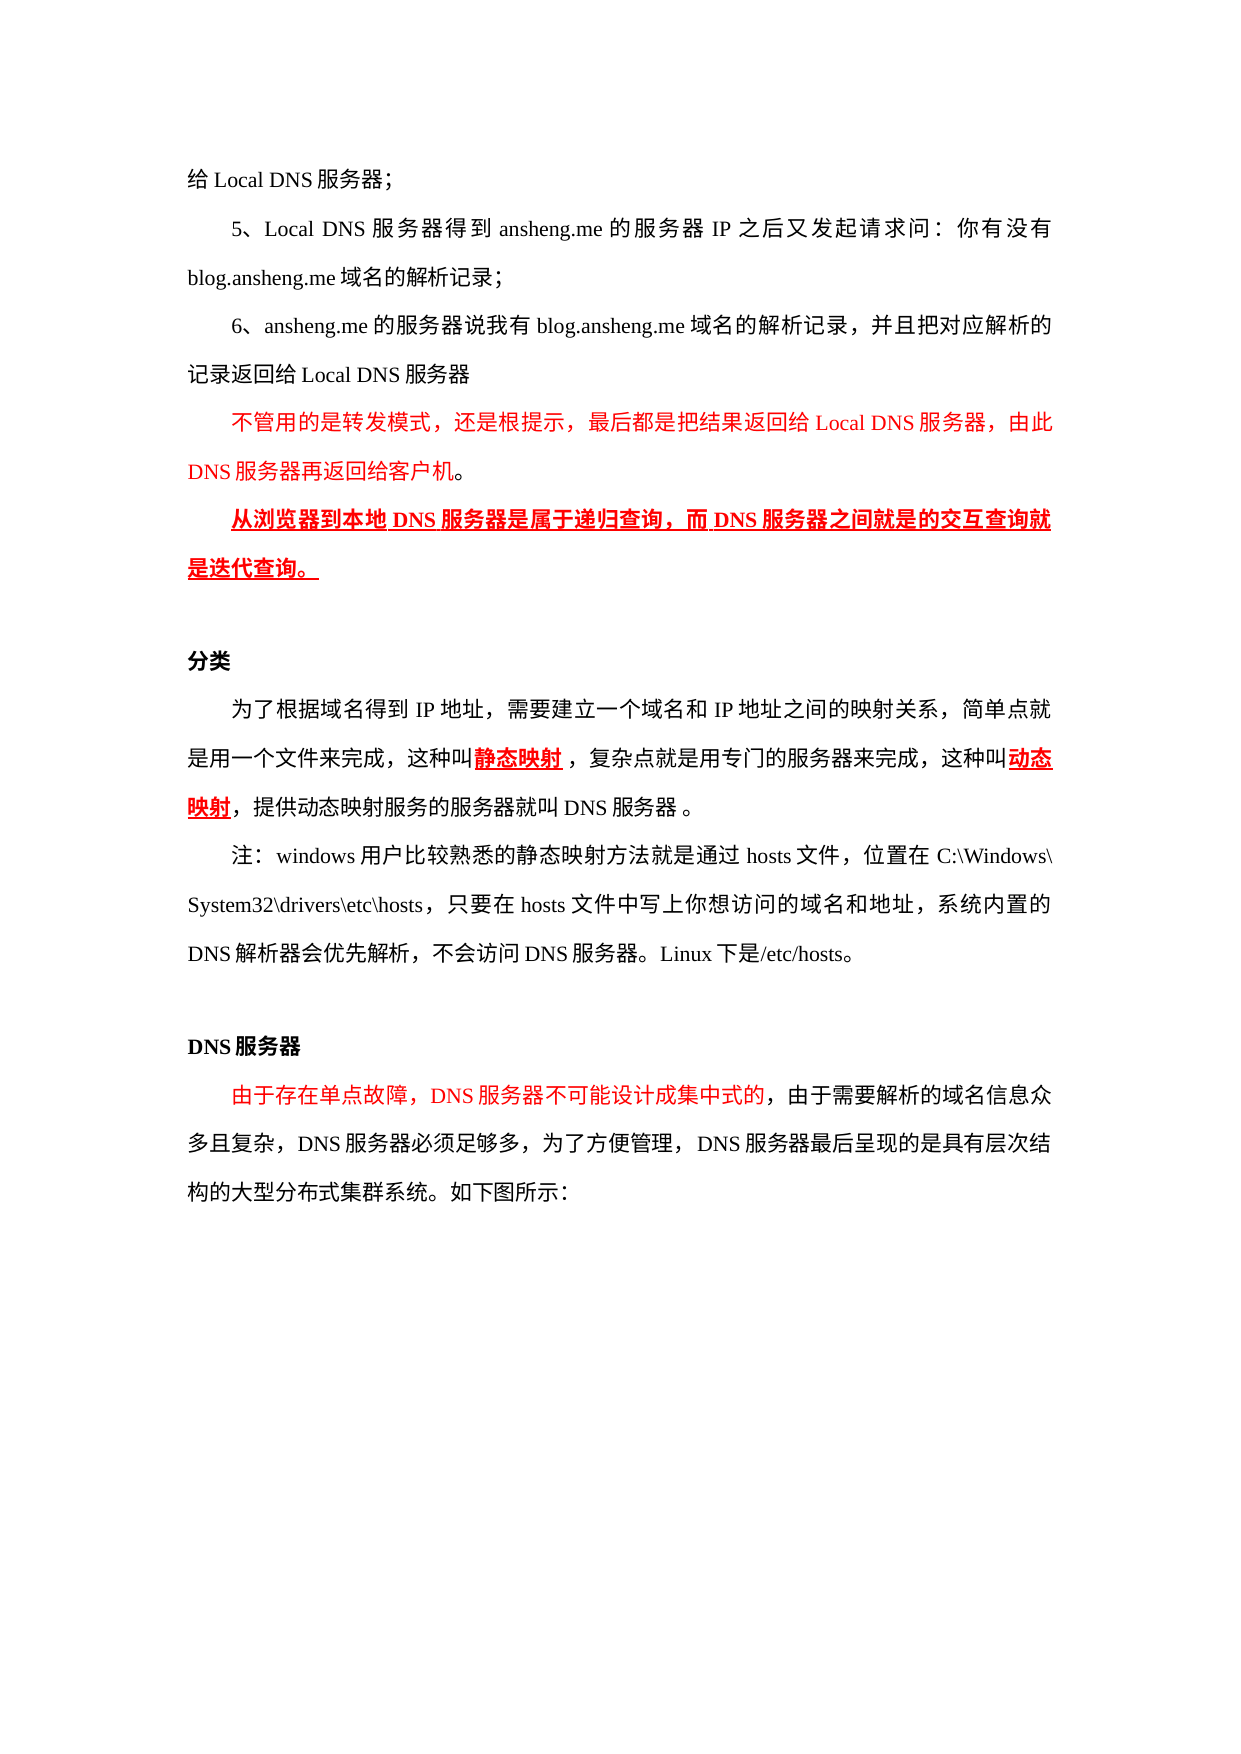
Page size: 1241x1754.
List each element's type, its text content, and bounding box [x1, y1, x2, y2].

subtitle DNS服务器 [187, 1029, 1053, 1061]
text 为了根据域名得到IP地址，需要建立一个域名和IP地址之间的映射关系，简单点就是用一个文件来完成，这种叫静态映射 ，复杂点就是用专门的服务器来完成，这种叫动态映射，提供动态映射服务的服务器就叫DNS服务器 。 [187, 692, 1053, 822]
list Local DNS服务器得到ansheng.me的服务器IP之后又发起请求问：你有没有blog.ansheng.me域名的解析记录； [187, 210, 1053, 292]
text 不管用的是转发模式，还是根提示，最后都是把结果返回给Local DNS服务器，由此DNS服务器再返回给客户机。 [187, 404, 1053, 486]
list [187, 162, 1053, 194]
text 注：windows用户比较熟悉的静态映射方法就是通过hosts文件，位置在 C:\Windows\System32\drivers\etc\hosts，只要在hosts文件中写上你想访问的域名和地址，系统内置的DNS解析器会优先解析，不会访问DNS服务器。Linux下是/etc/hosts。 [187, 838, 1053, 968]
list ansheng.me的服务器说我有blog.ansheng.me域名的解析记录，并且把对应解析的记录返回给Local DNS服务器 [187, 307, 1053, 389]
text 由于存在单点故障，DNS服务器不可能设计成集中式的，由于需要解析的域名信息众多且复杂，DNS服务器必须足够多，为了方便管理，DNS服务器最后呈现的是具有层次结构的大型分布式集群系统。如下图所示： [187, 1077, 1053, 1207]
subtitle 分类 [187, 644, 1053, 676]
text 从浏览器到本地DNS服务器是属于递归查询，而DNS服务器之间就是的交互查询就是迭代查询。 [187, 502, 1053, 583]
